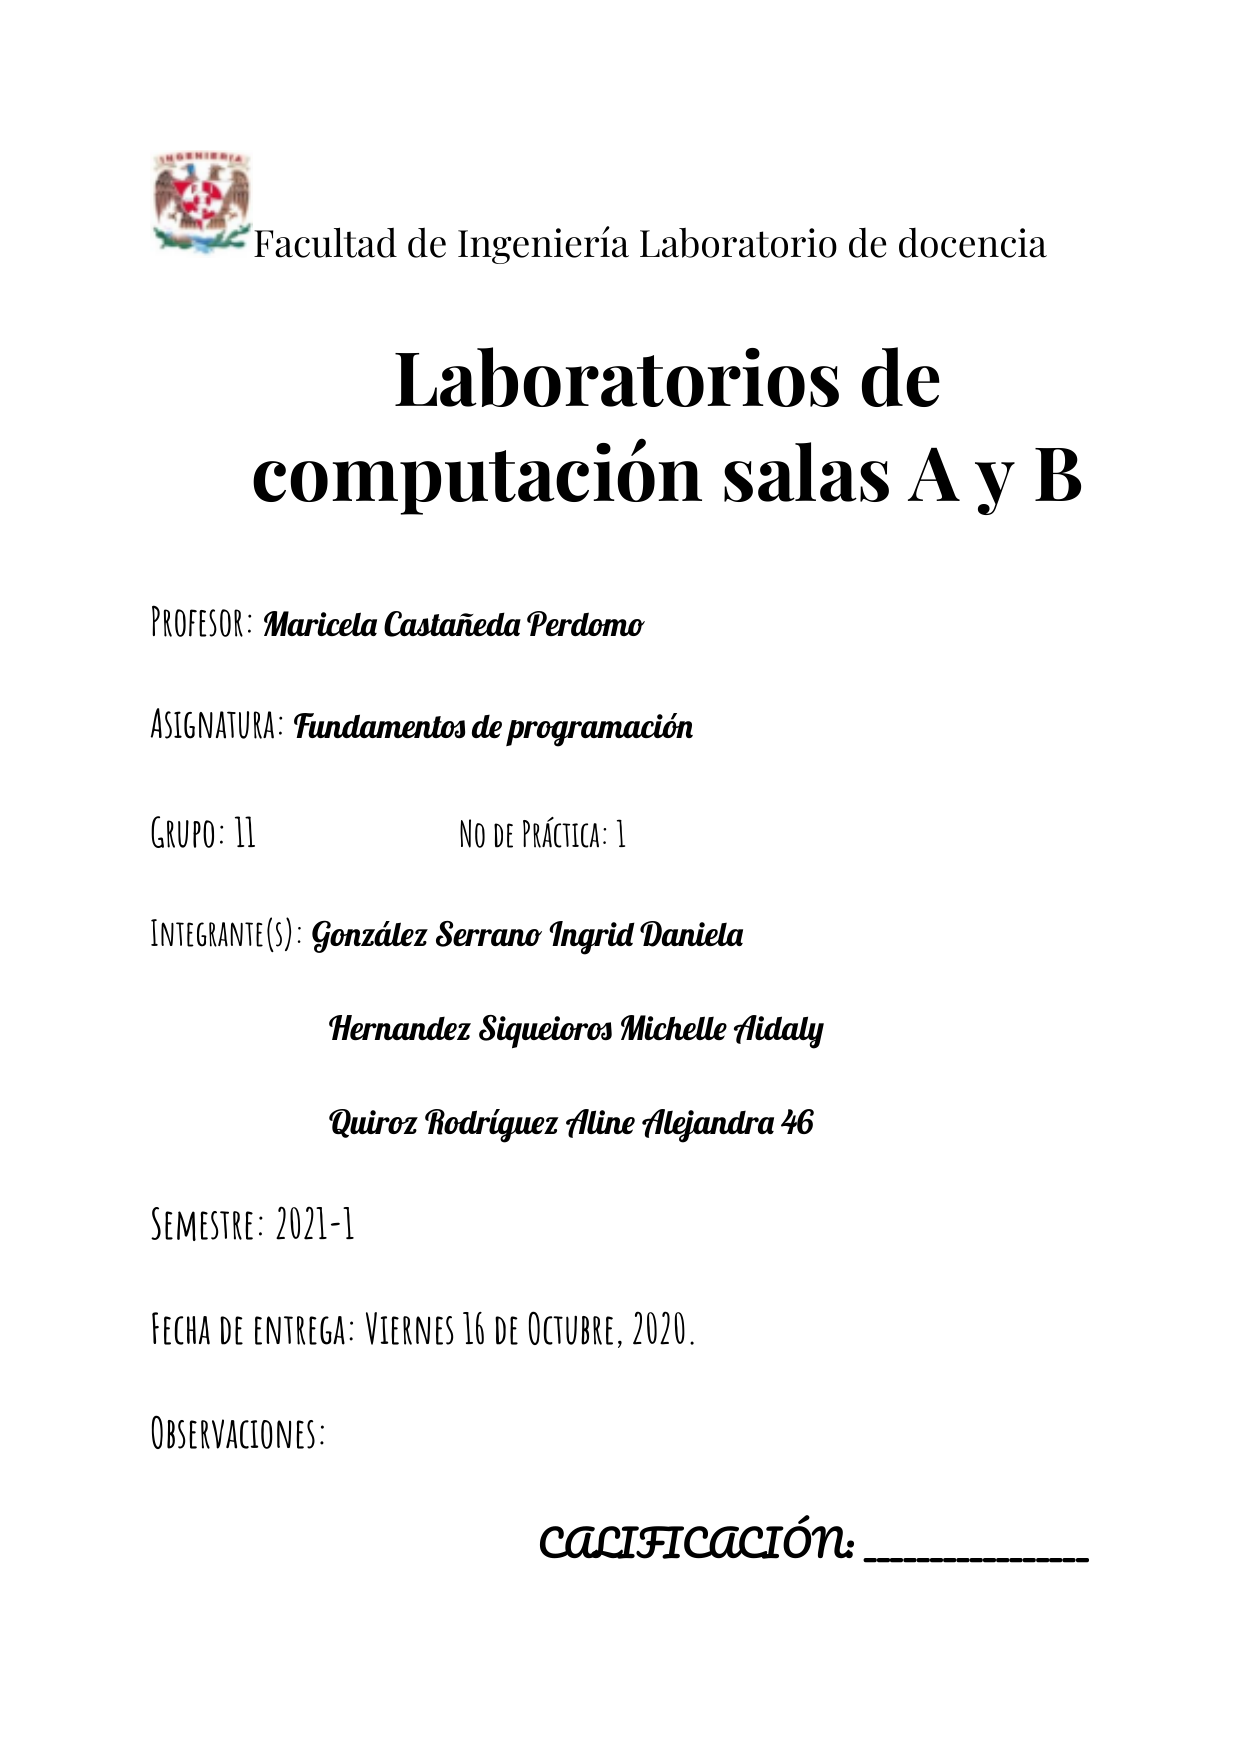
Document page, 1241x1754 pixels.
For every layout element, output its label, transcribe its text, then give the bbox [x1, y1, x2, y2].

text Fecha de entrega: Viernes 16 de Octubre, 2020. [150, 1302, 1090, 1354]
text Grupo: 11 No de Práctica: 1 [150, 807, 1090, 857]
text Laboratorios de computación salas A y B [245, 330, 1090, 520]
text Observaciones: [150, 1406, 1090, 1458]
text Asignatura: Fundamentos de programación [150, 699, 1090, 748]
text Facultad de Ingeniería Laboratorio de docencia [150, 150, 1056, 267]
picture [150, 150, 253, 258]
text Profesor: Maricela Castañeda Perdomo [150, 596, 1090, 646]
text CALIFICACIÓN: _________________ [150, 1510, 1090, 1576]
text Quiroz Rodríguez Aline Alejandra 46 [328, 1101, 1090, 1143]
text Hernandez Siqueioros Michelle Aidaly [328, 1007, 1090, 1049]
text Integrante(s): González Serrano Ingrid Daniela [150, 910, 1090, 954]
text Semestre: 2021-1 [150, 1197, 1090, 1249]
